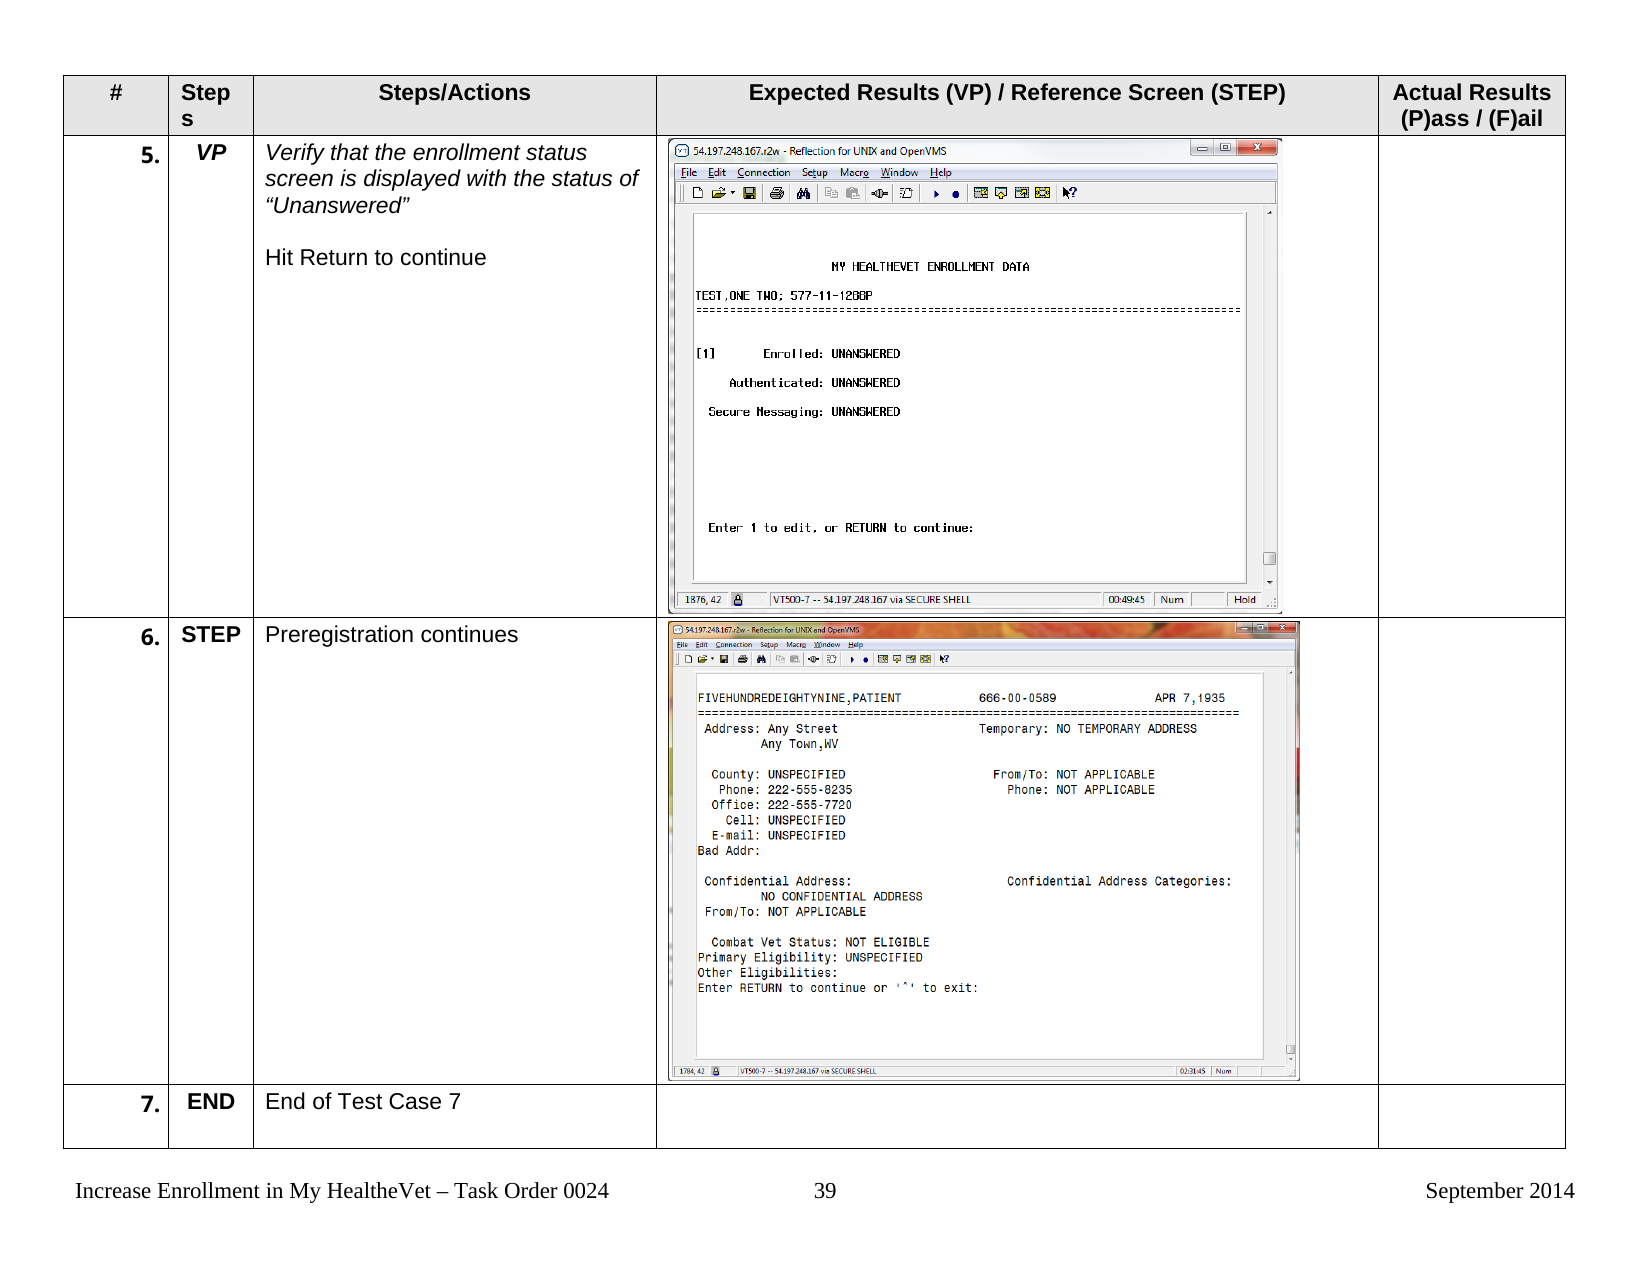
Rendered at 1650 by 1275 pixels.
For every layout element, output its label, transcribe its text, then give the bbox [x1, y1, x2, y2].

table_cell [657, 1085, 1378, 1148]
picture [668, 621, 1300, 1081]
table_cell END [169, 1085, 253, 1148]
table_cell Verify that the enrollment status screen is displayed with the status of “Unanswered” Hit Return to continue [254, 136, 656, 617]
picture [668, 138, 1283, 614]
table_cell [1379, 618, 1565, 1083]
table_cell [64, 136, 168, 617]
table_cell Preregistration continues [254, 618, 656, 1083]
table_cell [1379, 136, 1565, 617]
table_cell STEP [169, 618, 253, 1083]
table_cell [1379, 1085, 1565, 1148]
table_cell [64, 1085, 168, 1148]
table_header Expected Results (VP) / Reference Screen (STEP) [657, 76, 1378, 135]
table_cell End of Test Case 7 [254, 1085, 656, 1148]
table_header Steps/Actions [254, 76, 656, 135]
table_header Steps [169, 76, 253, 135]
table_cell [657, 136, 1378, 617]
table_header # [64, 76, 168, 135]
table_cell [64, 618, 168, 1083]
table_cell [657, 618, 1378, 1083]
table_cell VP [169, 136, 253, 617]
table_header Actual Results (P)ass / (F)ail [1379, 76, 1565, 135]
